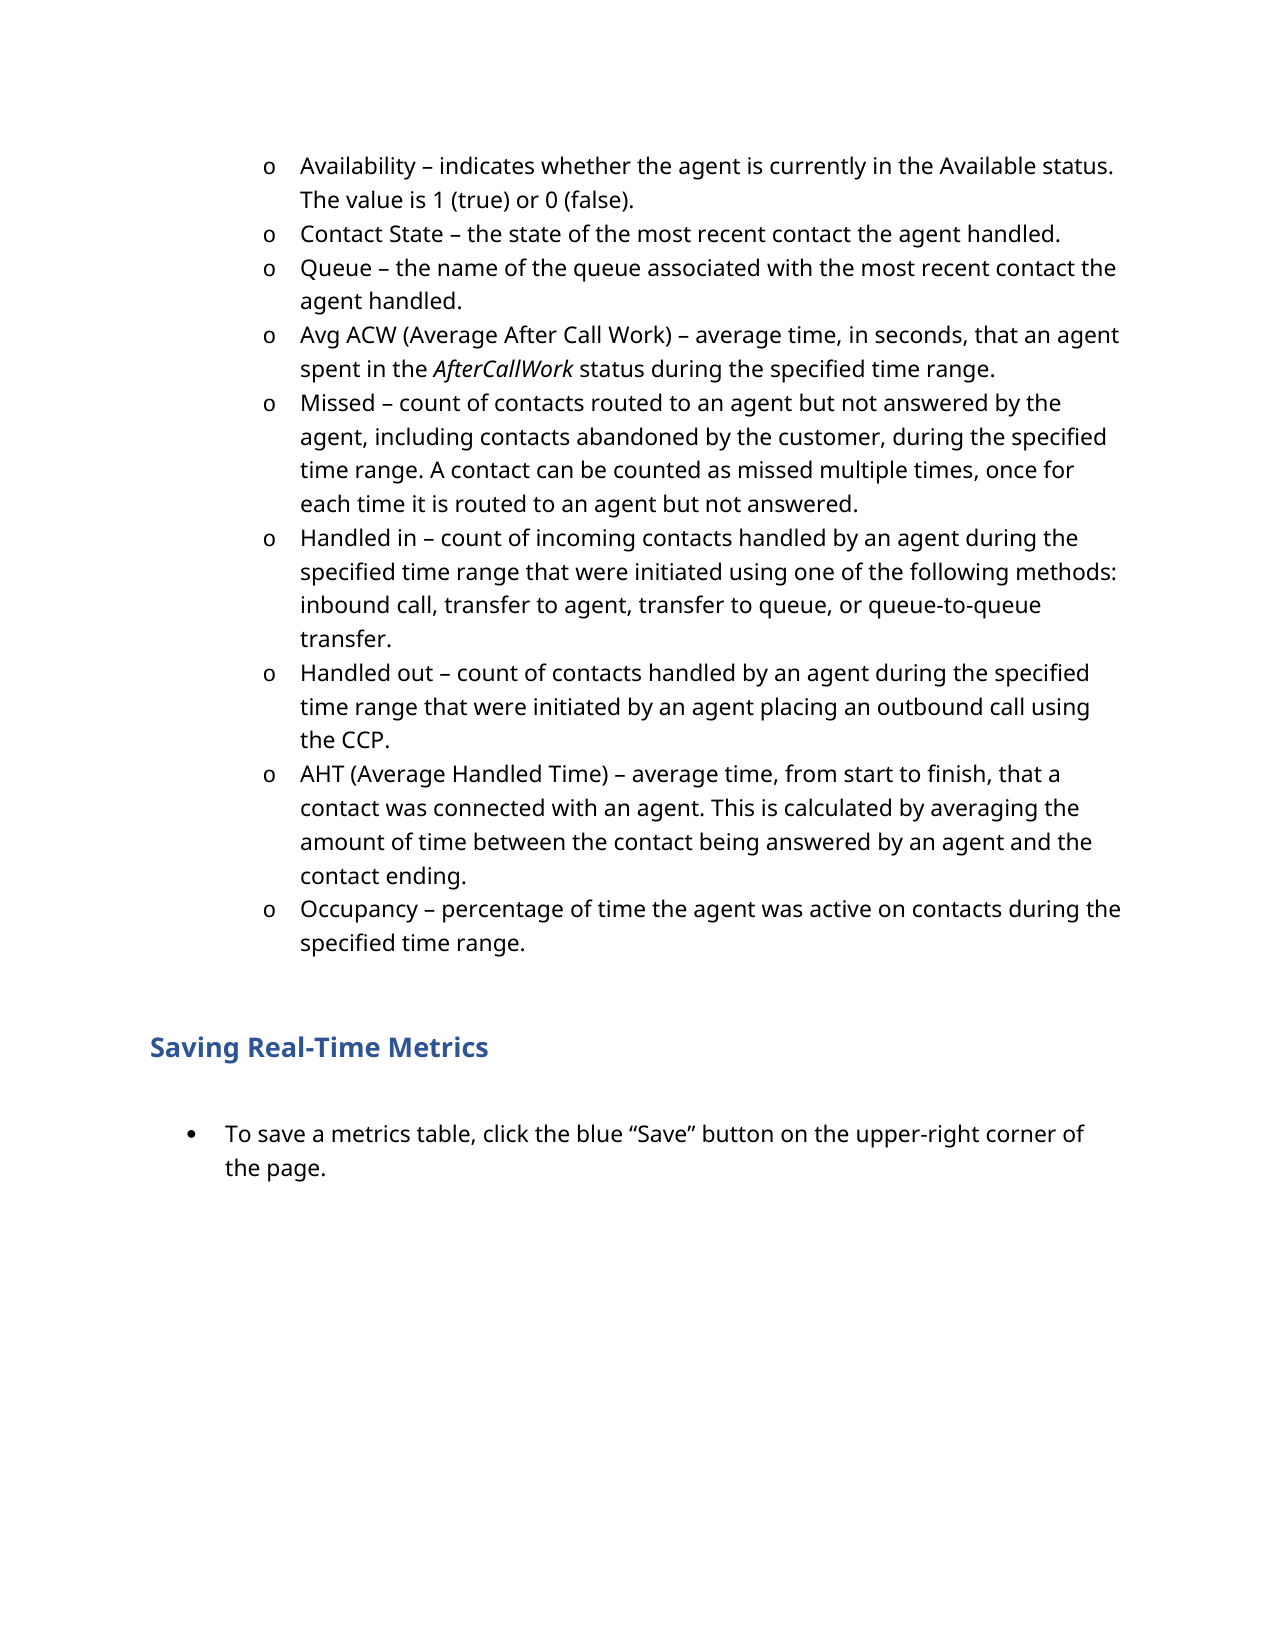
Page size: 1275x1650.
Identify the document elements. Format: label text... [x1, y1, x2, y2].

list Contact State – the state of the most recent contact the agent handled. [262, 218, 1125, 249]
list Handled in – count of incoming contacts handled by an agent during the specified time range that were initiated using one of the following methods: inbound call, transfer to agent, transfer to queue, or queue-to-queue transfer. [262, 522, 1125, 654]
list To save a metrics table, click the blue “Save” button on the upper-right corner of the page. [187, 1118, 1125, 1183]
list Availability – indicates whether the agent is currently in the Available status. The value is 1 (true) or 0 (false). [262, 150, 1125, 215]
list Occupancy – percentage of time the agent was active on contacts during the specified time range. [262, 893, 1125, 958]
subtitle Saving Real-Time Metrics [150, 1028, 1125, 1065]
list AHT (Average Handled Time) – average time, from start to finish, that a contact was connected with an agent. This is calculated by averaging the amount of time between the contact being answered by an agent and the contact ending. [262, 758, 1125, 891]
list Missed – count of contacts routed to an agent but not answered by the agent, including contacts abandoned by the customer, during the specified time range. A contact can be counted as missed multiple times, once for each time it is routed to an agent but not answered. [262, 387, 1125, 519]
list Avg ACW (Average After Call Work) – average time, in seconds, that an agent spent in the AfterCallWork status during the specified time range. [262, 319, 1125, 384]
list Queue – the name of the queue associated with the most recent contact the agent handled. [262, 251, 1125, 317]
list Handled out – count of contacts handled by an agent during the specified time range that were initiated by an agent placing an outbound call using the CCP. [262, 657, 1125, 756]
